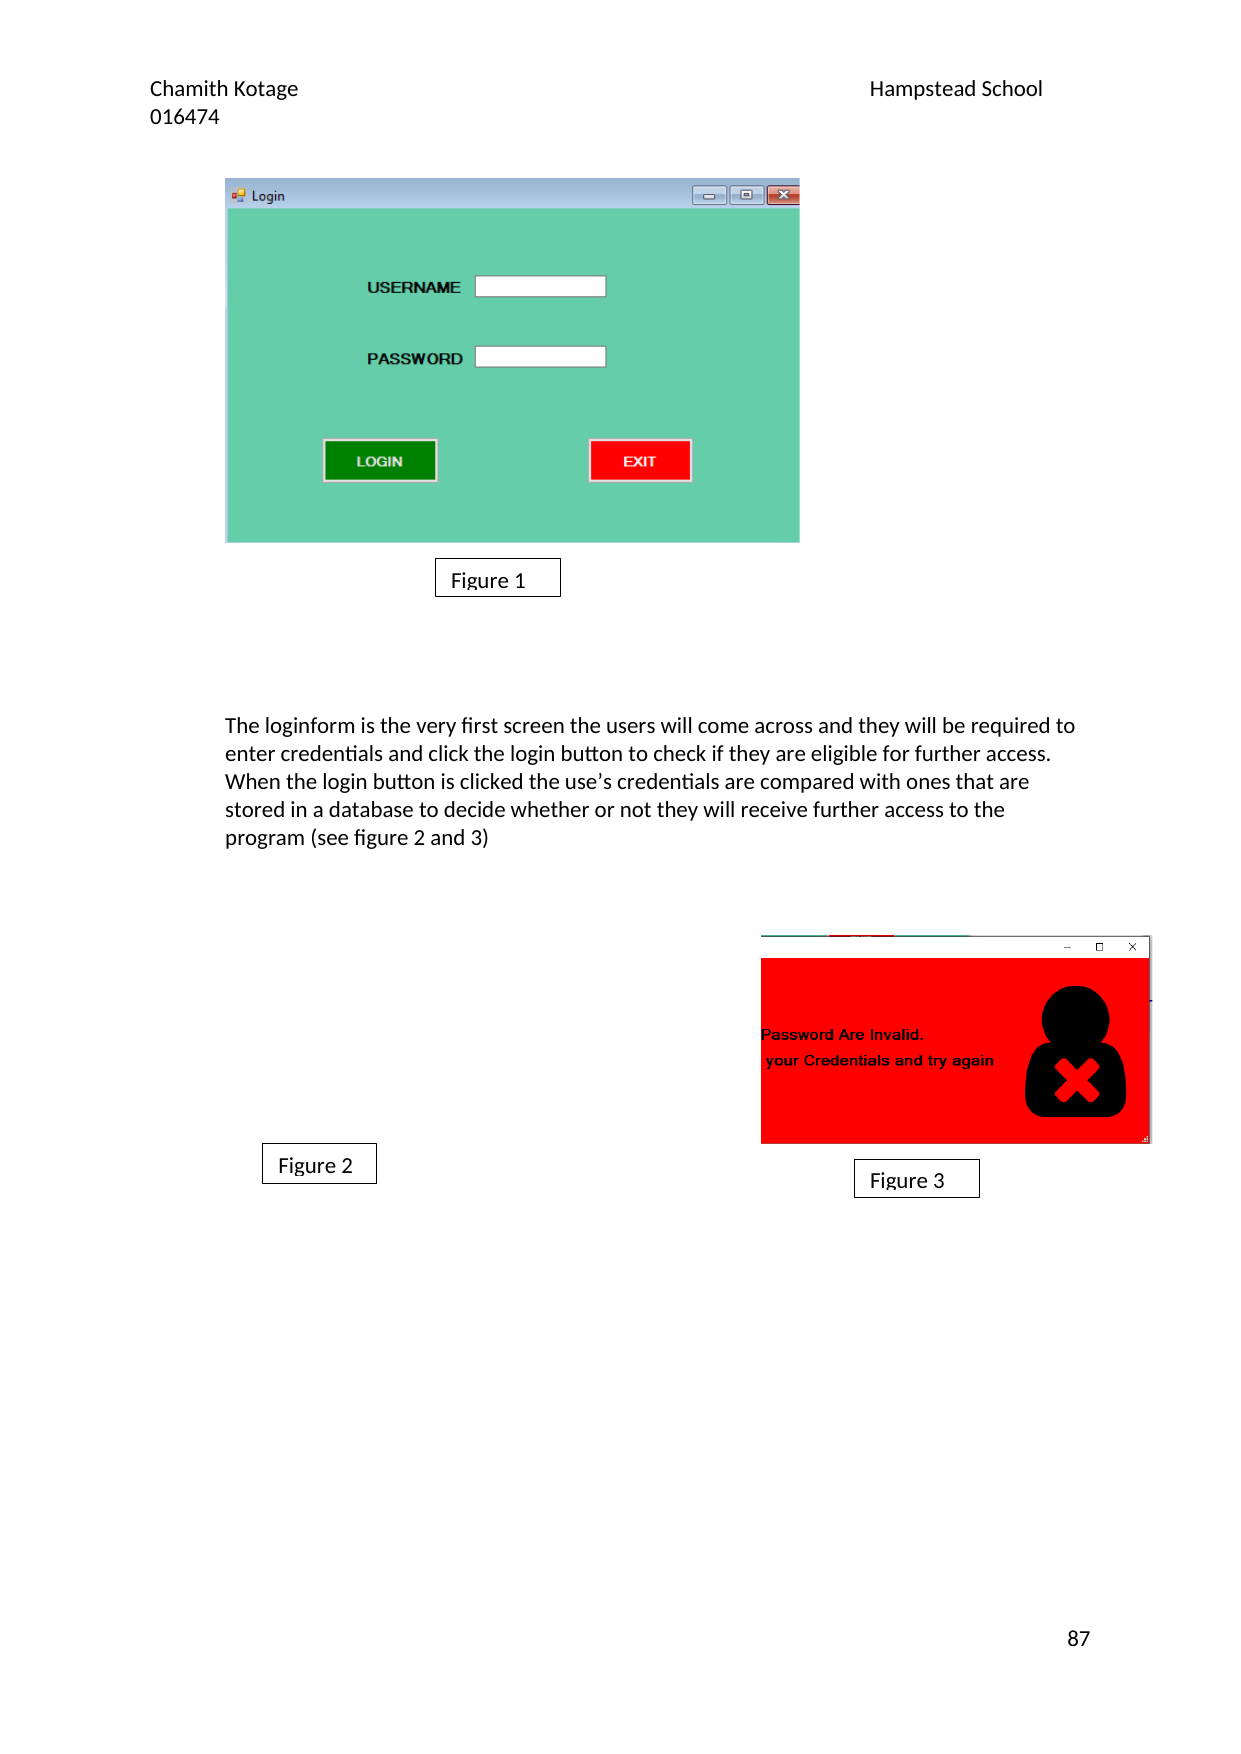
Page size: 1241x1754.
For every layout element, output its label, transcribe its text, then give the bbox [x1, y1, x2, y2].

picture [764, 935, 1153, 1144]
list The loginform is the very first screen the users will come across and they will be required to enter credentials and click the login button to check if they are eligible for further access. When the login button is clicked the use’s credentials are compared with ones that are stored in a database to decide whether or not they will receive further access to the program (see figure 2 and 3) [225, 711, 1090, 851]
picture [225, 178, 800, 543]
